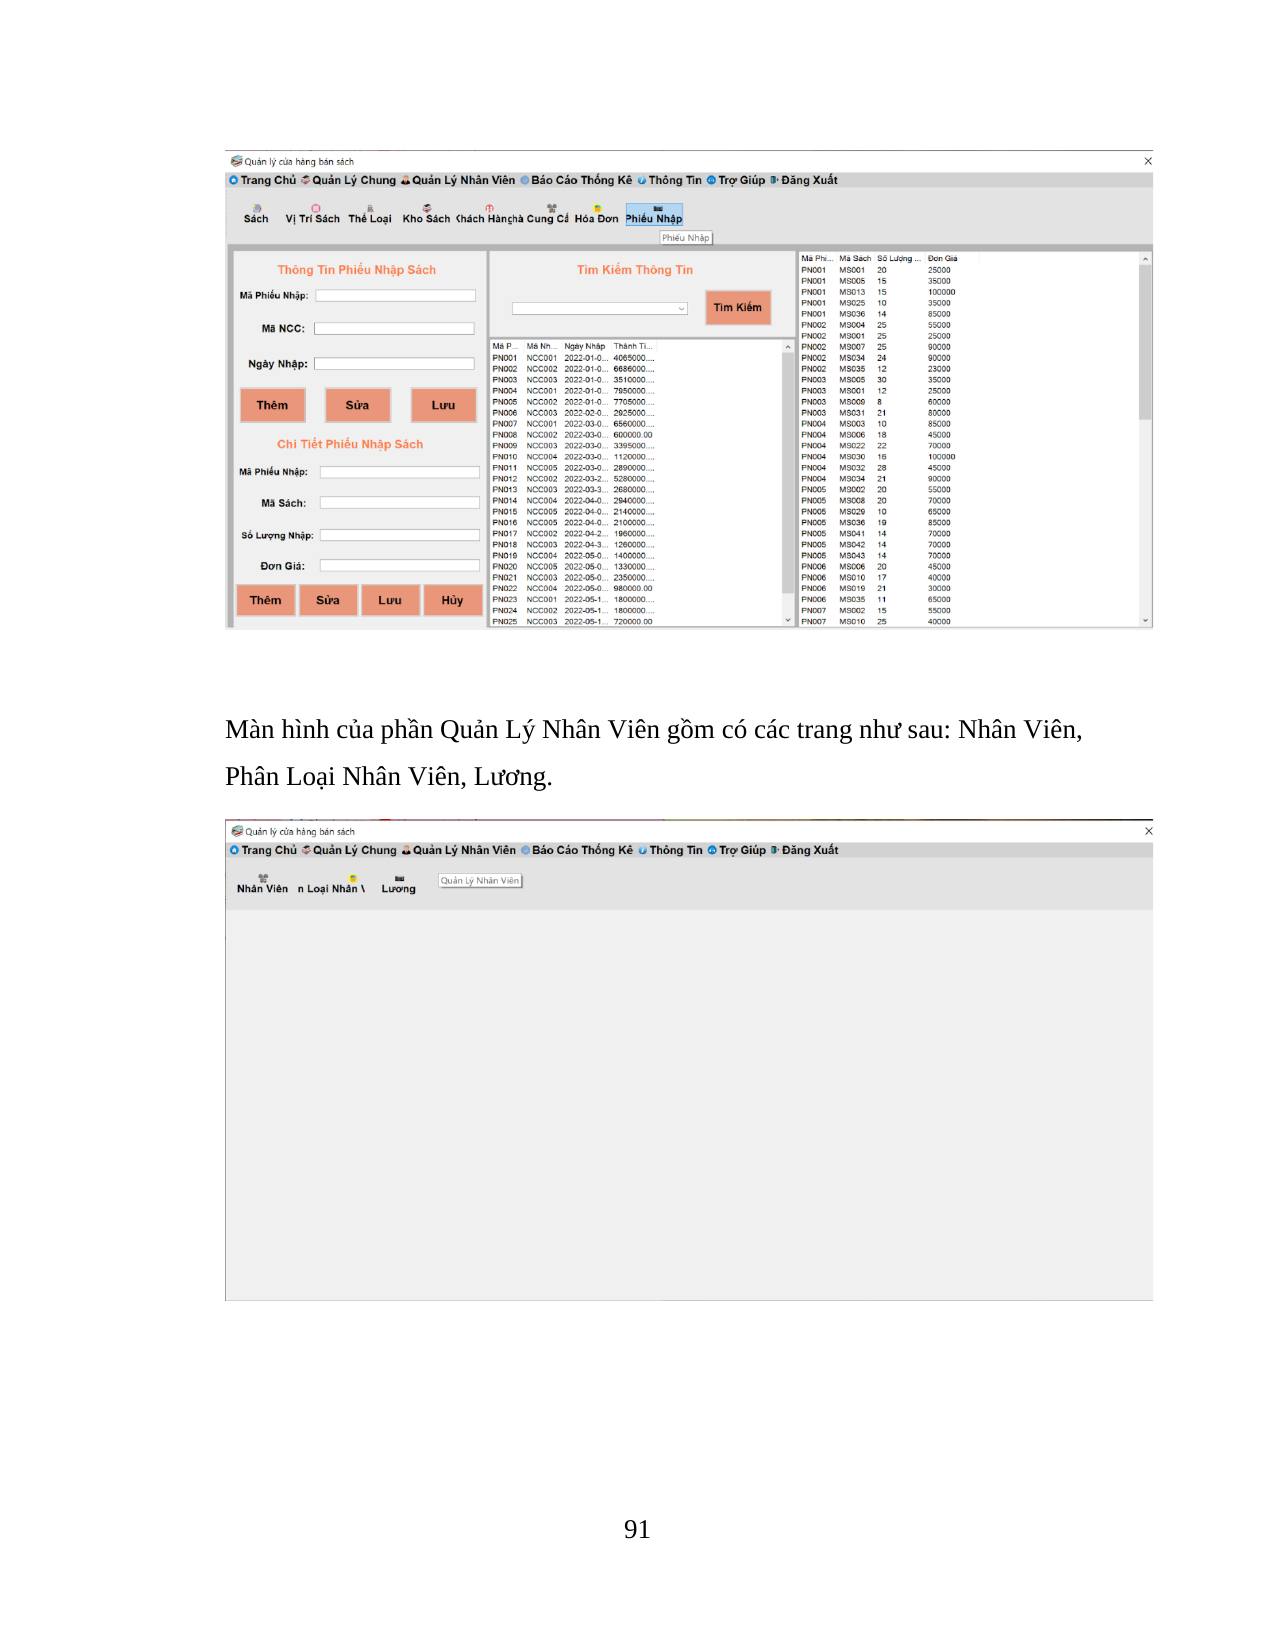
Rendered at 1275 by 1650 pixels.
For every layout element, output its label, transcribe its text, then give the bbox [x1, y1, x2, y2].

picture [225, 150, 1154, 630]
text Màn hình của phần Quản Lý Nhân Viên gồm có các trang như sau: Nhân Viên, Phân Loại Nhân Viên, Lương. [225, 713, 1125, 791]
picture [225, 819, 1154, 1301]
